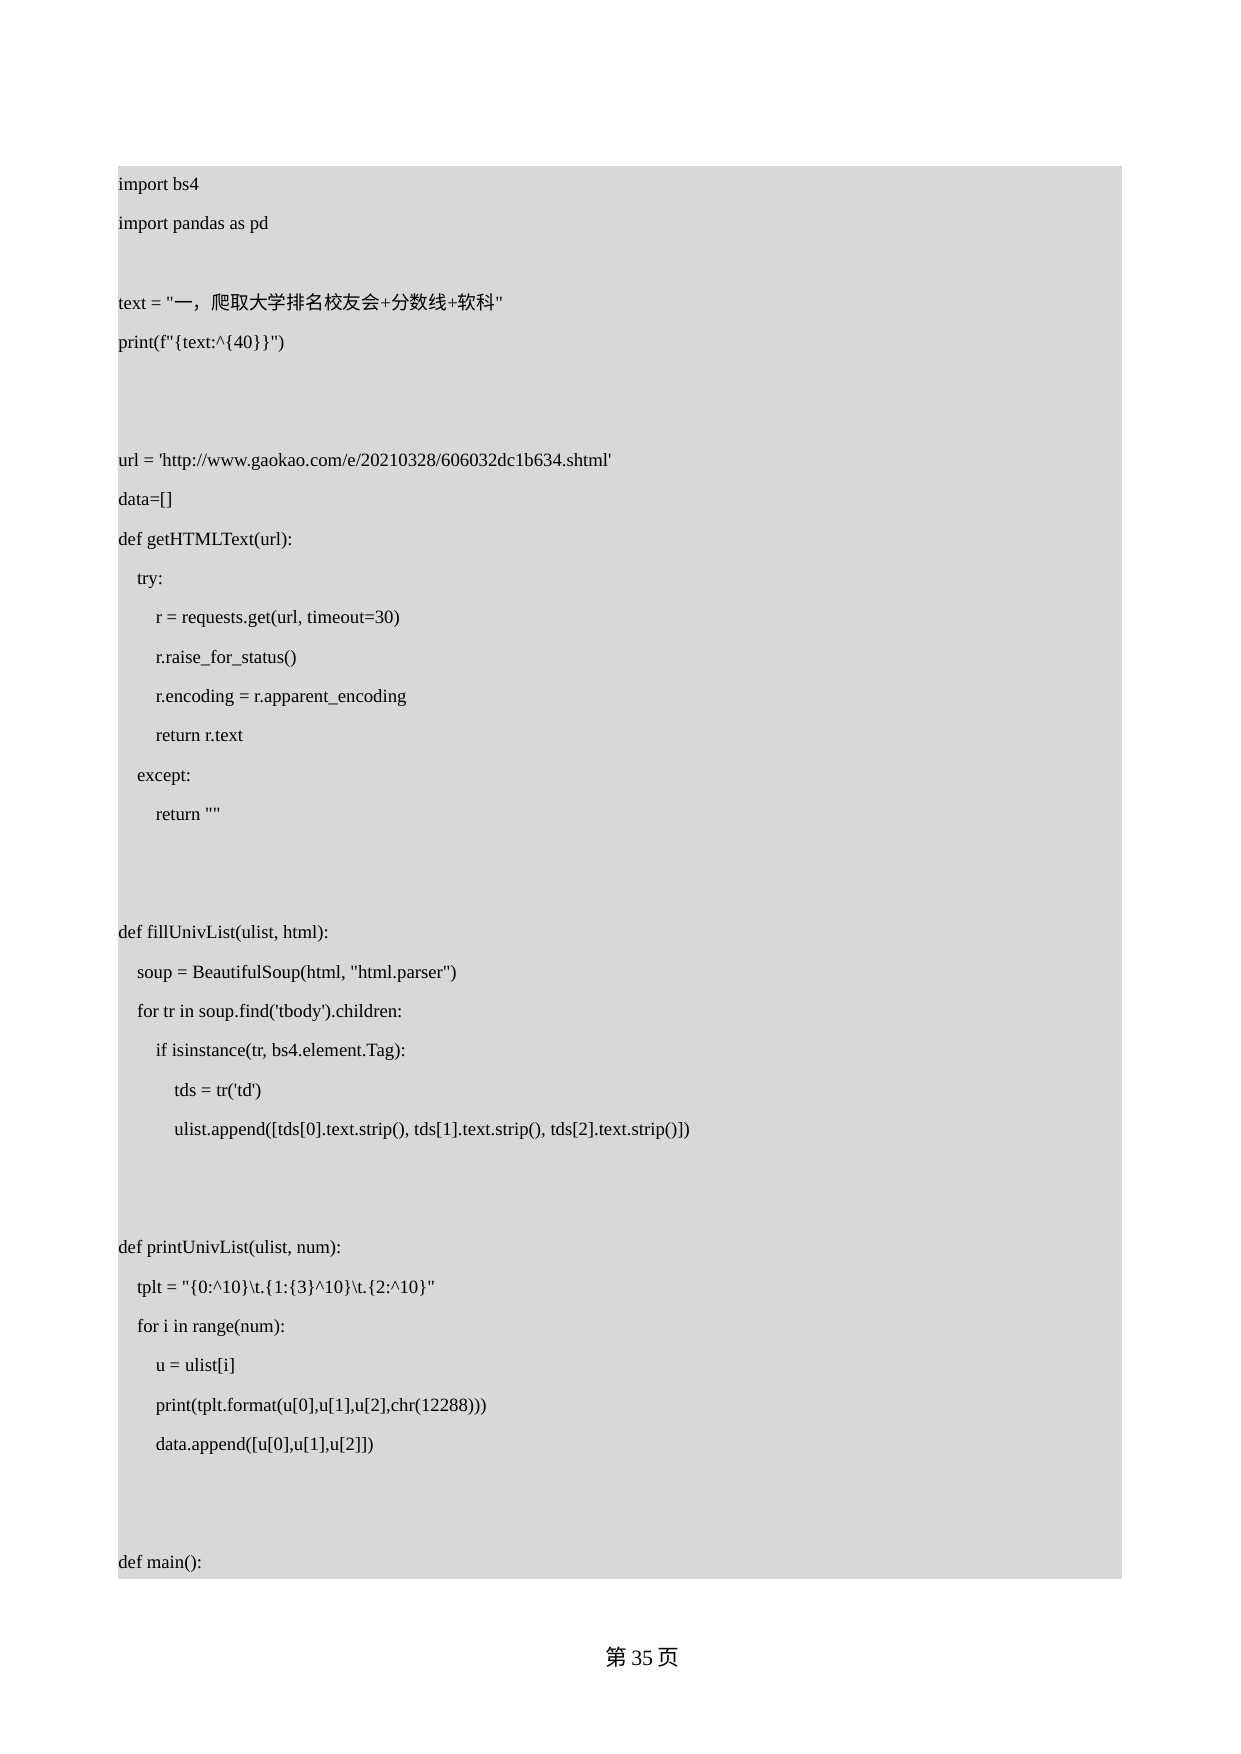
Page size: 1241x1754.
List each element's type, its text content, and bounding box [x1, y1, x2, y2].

text except: [118, 758, 1122, 792]
text data=[] [118, 482, 1122, 516]
text u = ulist[i] [118, 1348, 1122, 1382]
text return "" [118, 797, 1122, 831]
text tplt = "{0:^10}\t.{1:{3}^10}\t.{2:^10}" [118, 1269, 1122, 1303]
text def printUnivList(ulist, num): [118, 1230, 1122, 1264]
text def main(): [118, 1545, 1122, 1579]
text ulist.append([tds[0].text.strip(), tds[1].text.strip(), tds[2].text.strip()]) [118, 1112, 1122, 1146]
text try: [118, 561, 1122, 595]
text import bs4 [118, 166, 1122, 200]
text soup = BeautifulSoup(html, "html.parser") [118, 954, 1122, 988]
text print(f"{text:^{40}}") [118, 324, 1122, 358]
text import pandas as pd [118, 206, 1122, 240]
text for i in range(num): [118, 1309, 1122, 1343]
text r.encoding = r.apparent_encoding [118, 679, 1122, 713]
text tds = tr('td') [118, 1073, 1122, 1107]
text text = "一，爬取大学排名校友会+分数线+软科" [118, 284, 1122, 318]
text print(tplt.format(u[0],u[1],u[2],chr(12288))) [118, 1388, 1122, 1422]
text def getHTMLText(url): [118, 521, 1122, 555]
text def fillUnivList(ulist, html): [118, 915, 1122, 949]
text return r.text [118, 718, 1122, 752]
text for tr in soup.find('tbody').children: [118, 994, 1122, 1028]
text r.raise_for_status() [118, 639, 1122, 673]
text if isinstance(tr, bs4.element.Tag): [118, 1033, 1122, 1067]
text r = requests.get(url, timeout=30) [118, 600, 1122, 634]
text data.append([u[0],u[1],u[2]]) [118, 1427, 1122, 1461]
text url = 'http://www.gaokao.com/e/20210328/606032dc1b634.shtml' [118, 443, 1122, 477]
